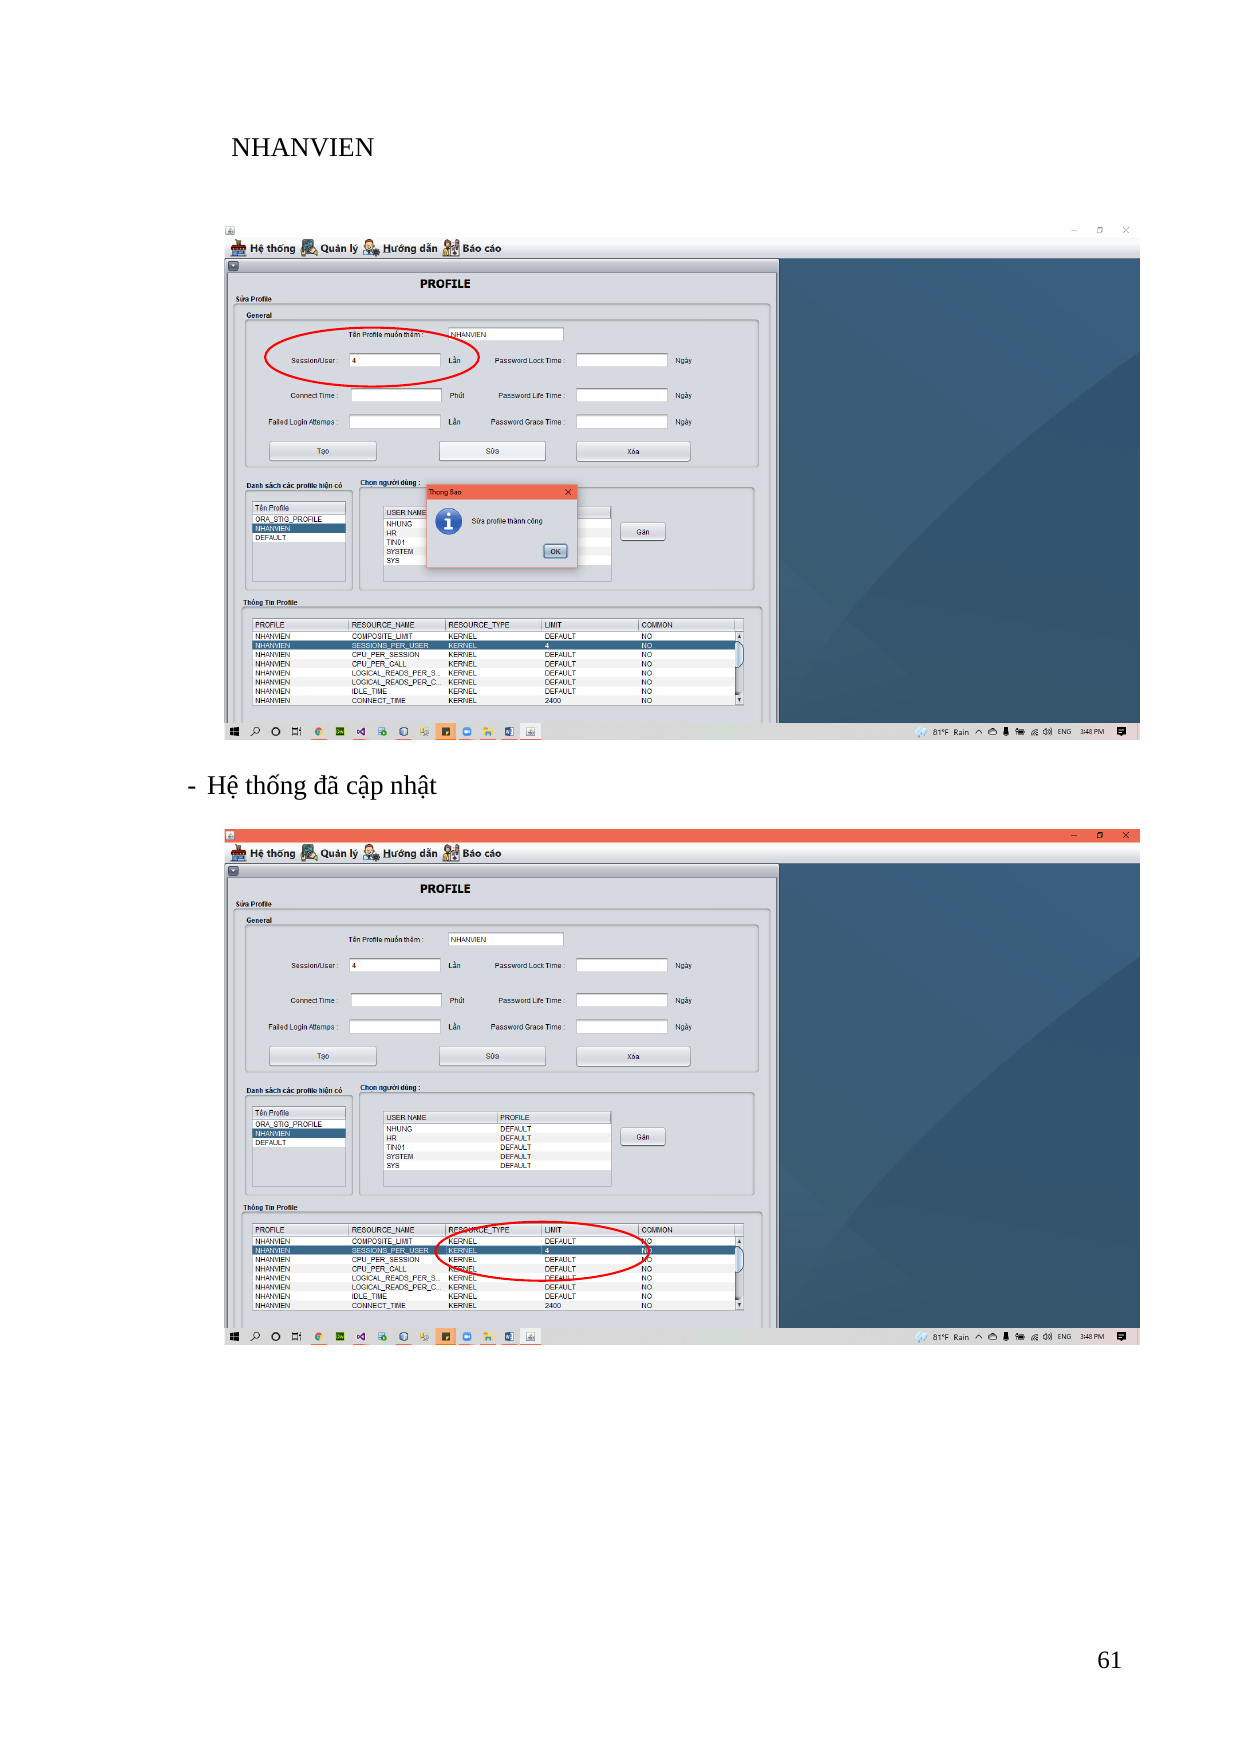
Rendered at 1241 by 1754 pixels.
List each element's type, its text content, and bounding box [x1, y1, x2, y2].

list Hệ thống đã cập nhật [187, 769, 1122, 800]
text NHANVIEN [224, 131, 1122, 162]
picture [224, 829, 1140, 1345]
picture [224, 225, 1140, 740]
